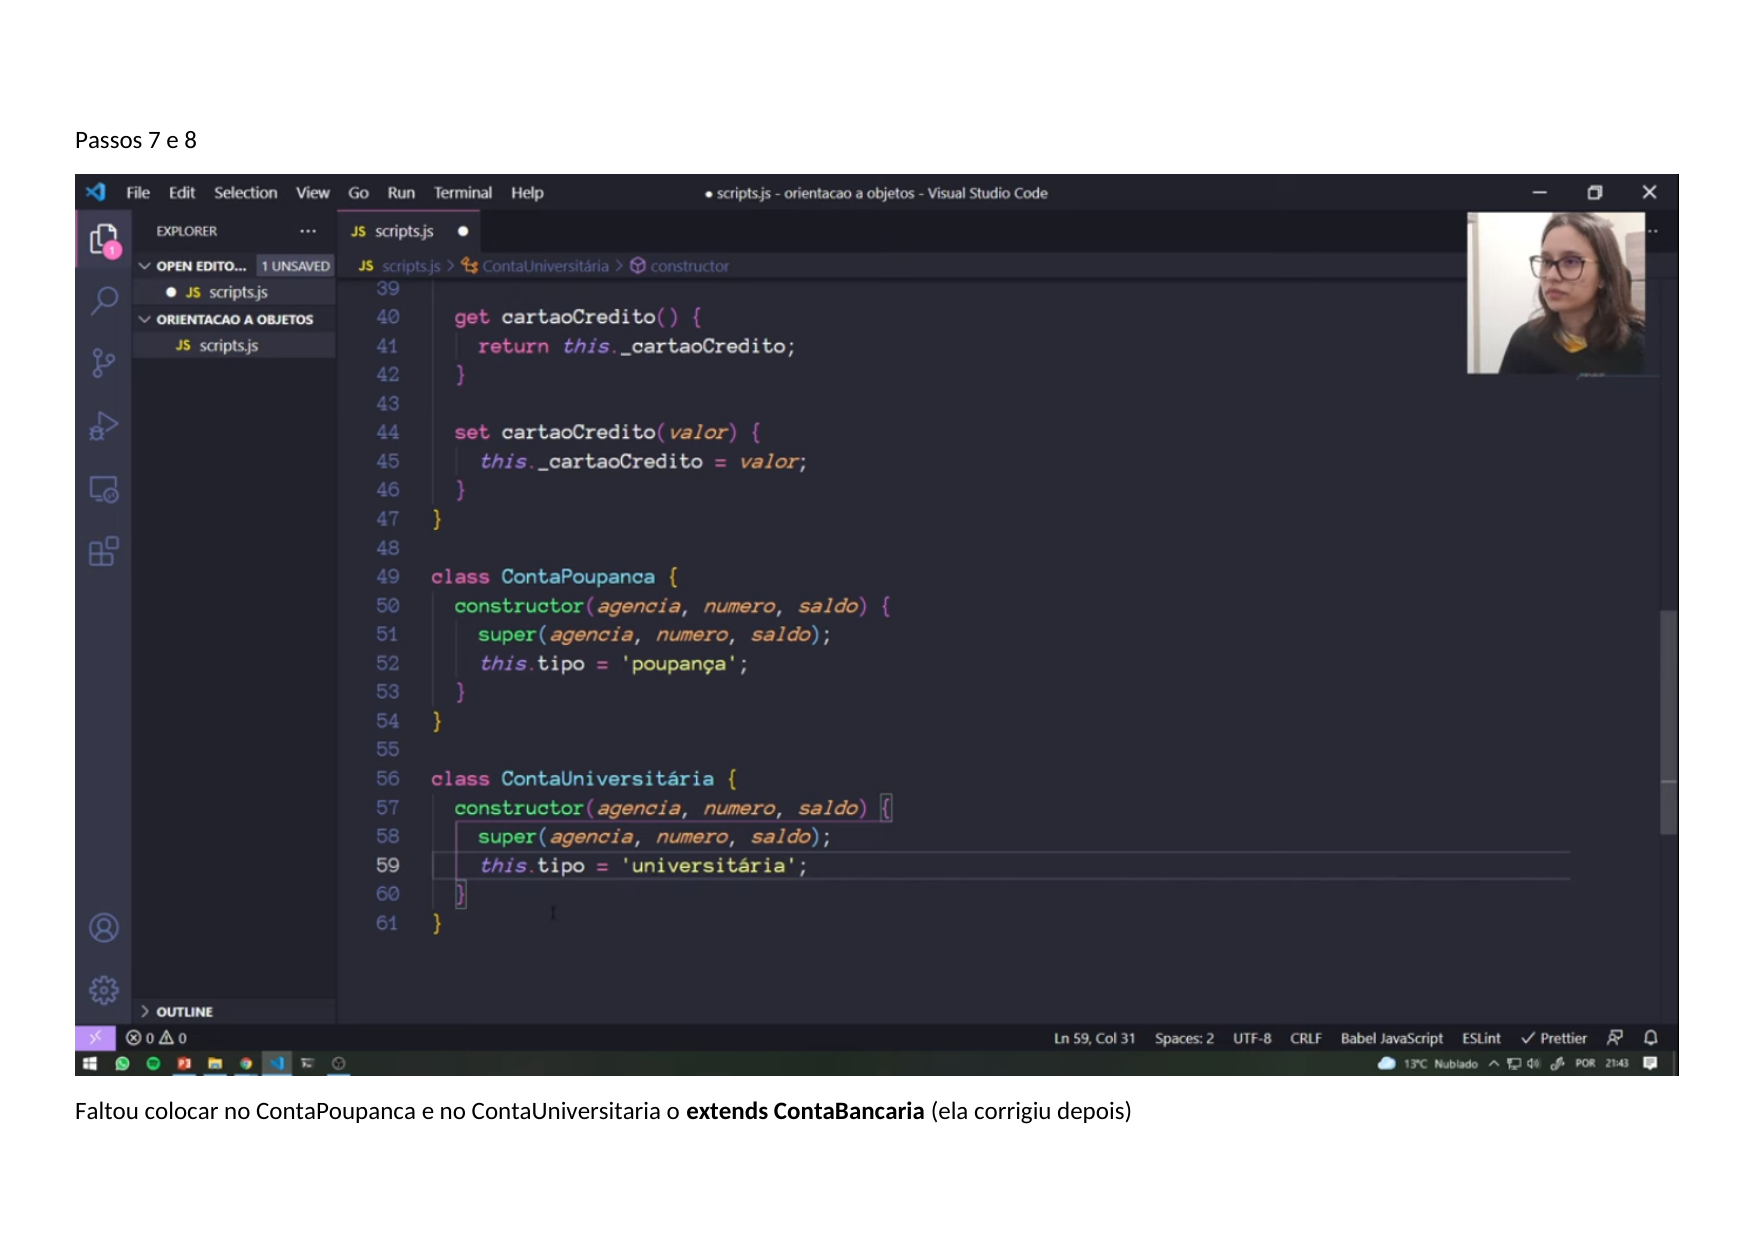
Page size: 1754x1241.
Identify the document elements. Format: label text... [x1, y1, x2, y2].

picture [75, 174, 1679, 1076]
text Passos 7 e 8 [75, 124, 1679, 155]
text Faltou colocar no ContaPoupanca e no ContaUniversitaria o extends ContaBancaria (ela corrigiu depois) [75, 1095, 1679, 1125]
